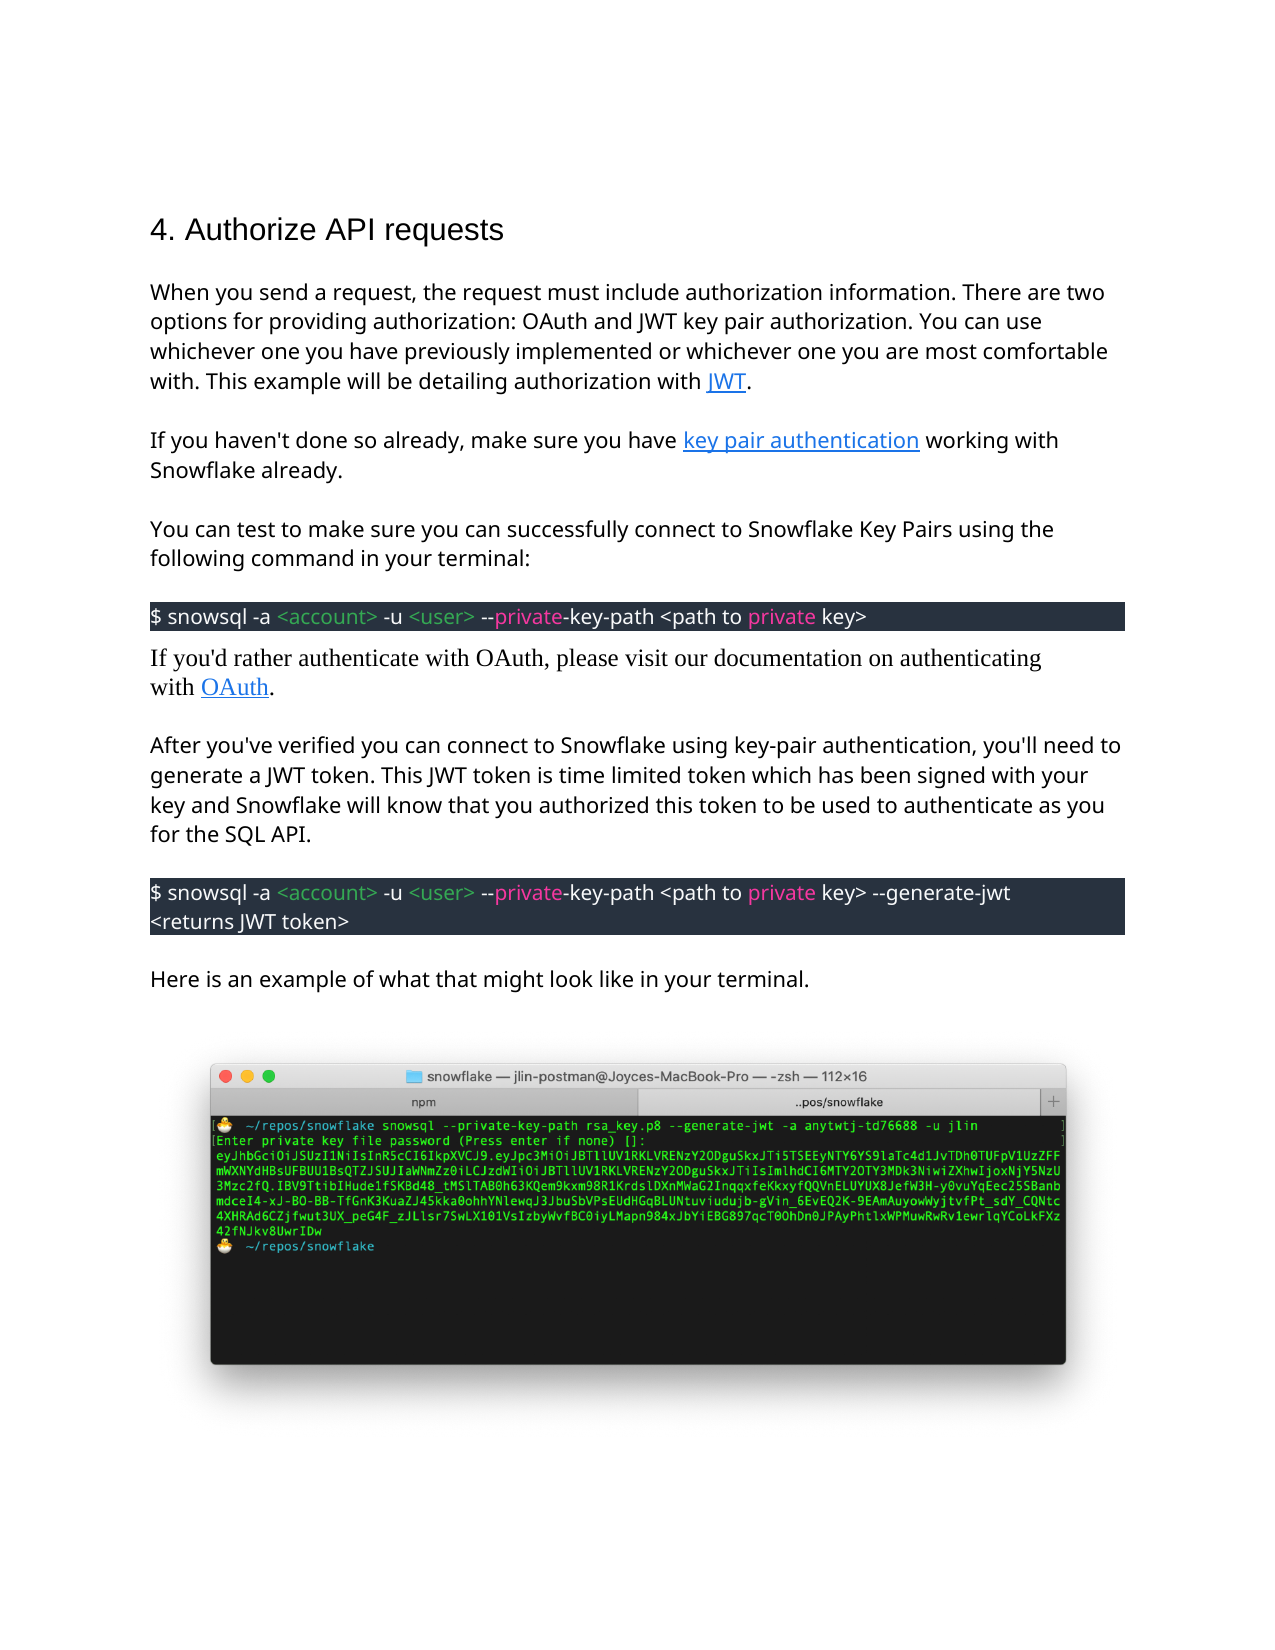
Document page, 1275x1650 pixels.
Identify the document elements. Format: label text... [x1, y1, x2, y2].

picture [150, 1023, 1125, 1444]
text $ snowsql -a <account> -u <user> --private-key-path <path to private key> [150, 602, 1125, 631]
text You can test to make sure you can successfully connect to Snowflake Key Pairs using the following command in your terminal: [150, 514, 1125, 573]
text After you've verified you can connect to Snowflake using key-pair authentication, you'll need to generate a JWT token. This JWT token is time limited token which has been signed with your key and Snowflake will know that you authorized this token to be used to authenticate as you for the SQL API. [150, 730, 1125, 849]
text If you haven't done so already, make sure you have key pair authentication working with Snowflake already. [150, 425, 1125, 484]
text <returns JWT token> [150, 907, 1125, 935]
text 4. Authorize API requests [150, 211, 1125, 247]
text Here is an example of what that might look like in your terminal. [150, 964, 1125, 994]
text When you send a request, the request must include authorization information. There are two options for providing authorization: OAuth and JWT key pair authorization. You can use whichever one you have previously implemented or whichever one you are most comfortable with. This example will be detailing authorization with JWT. [150, 277, 1125, 396]
text If you'd rather authenticate with OAuth, please visit our documentation on authenticating with OAuth. [150, 643, 1125, 701]
text $ snowsql -a <account> -u <user> --private-key-path <path to private key> --generate-jwt [150, 878, 1125, 907]
